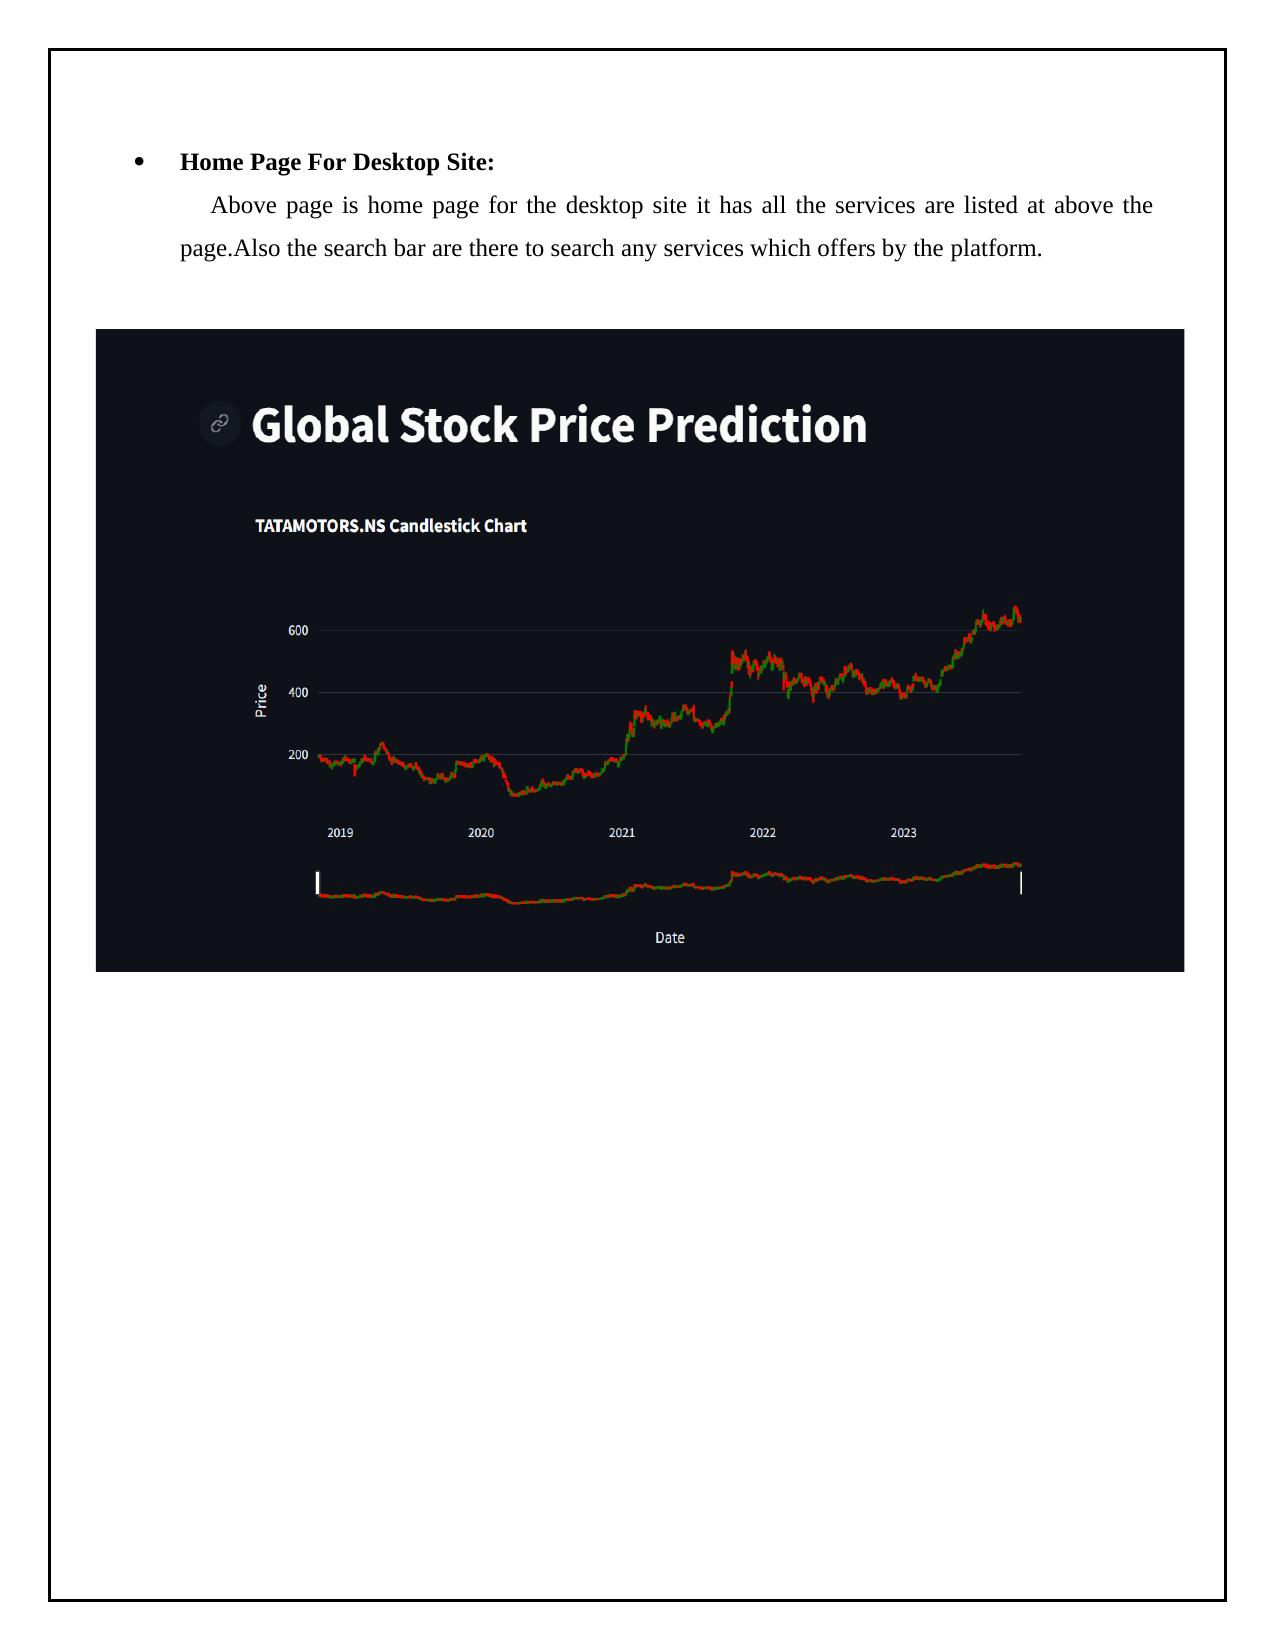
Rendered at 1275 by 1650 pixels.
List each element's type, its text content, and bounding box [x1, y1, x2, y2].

text Above page is home page for the desktop site it has all the services are listed at above the page.Also the search bar are there to search any services which offers by the platform. [180, 190, 1183, 262]
subtitle Home Page For Desktop Site: [135, 147, 1183, 176]
picture [95, 329, 1185, 972]
